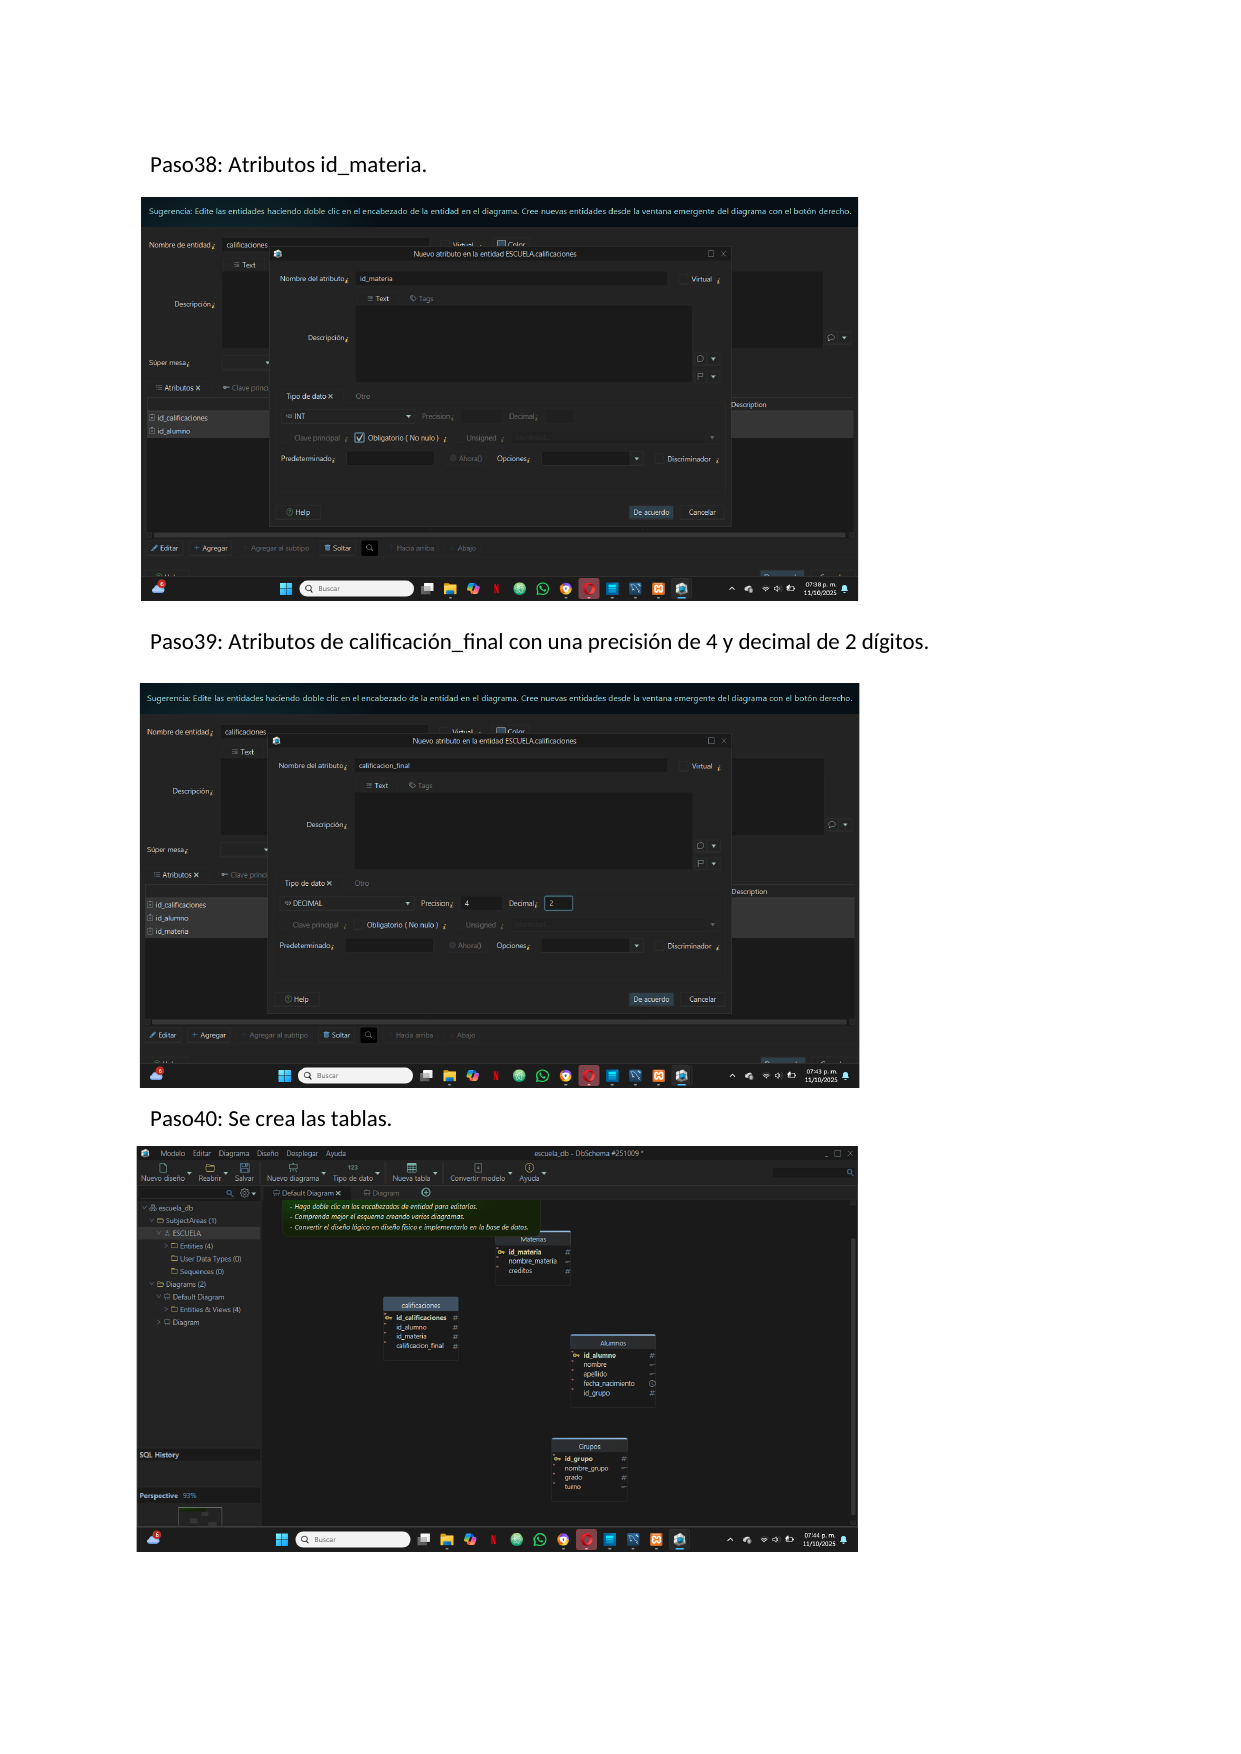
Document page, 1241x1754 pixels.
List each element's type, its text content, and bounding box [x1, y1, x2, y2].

picture [136, 1146, 858, 1552]
text Paso40: Se crea las tablas. [150, 1104, 1090, 1132]
picture [141, 197, 859, 601]
text Paso39: Atributos de calificación_final con una precisión de 4 y decimal de 2 dígitos. [150, 627, 1090, 655]
text Paso38: Atributos id_materia. [150, 150, 1090, 178]
picture [139, 683, 860, 1088]
